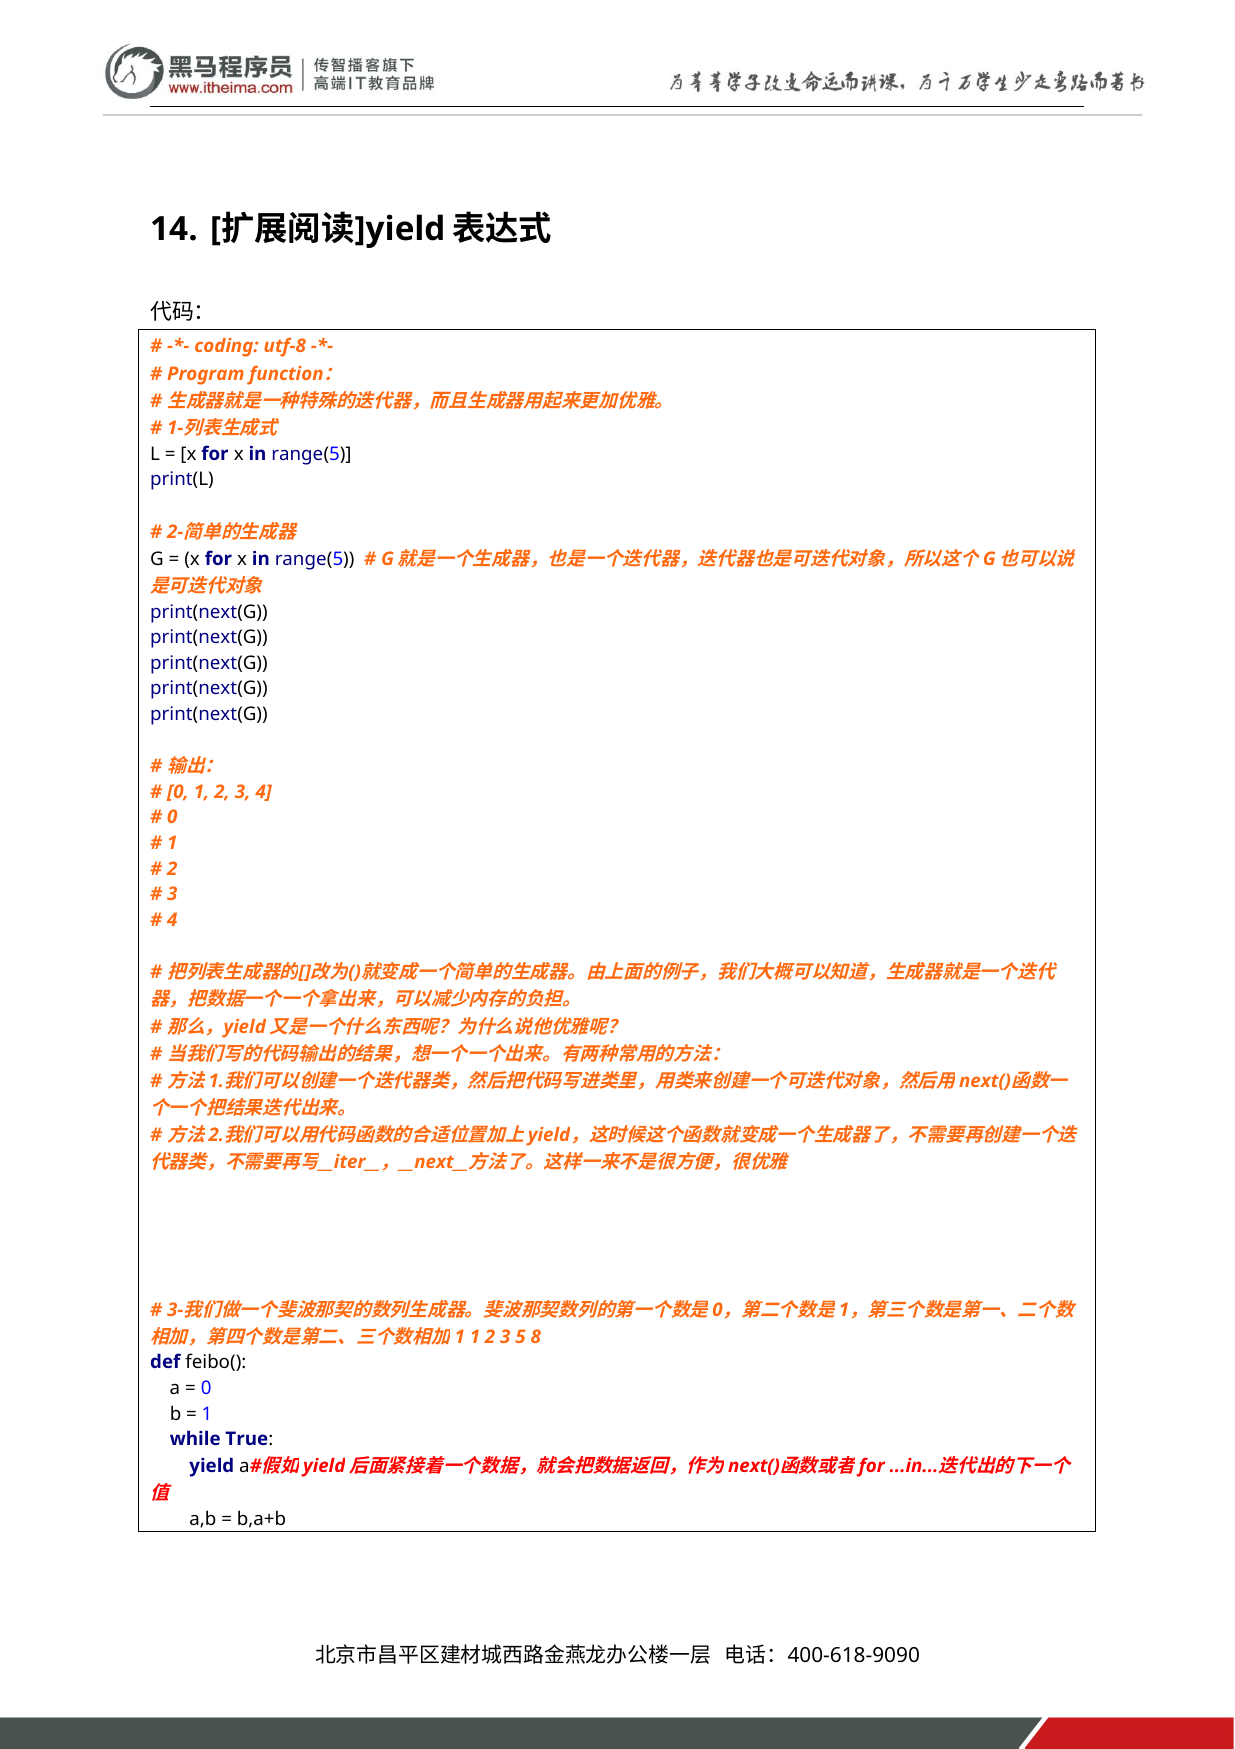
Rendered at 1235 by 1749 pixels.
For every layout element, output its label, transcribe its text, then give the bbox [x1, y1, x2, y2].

subtitle [扩展阅读]yield表达式 [150, 202, 1084, 250]
picture [0, 0, 1235, 123]
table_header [139, 330, 1095, 1531]
text 代码： [150, 294, 1084, 325]
picture [0, 1658, 1234, 1749]
